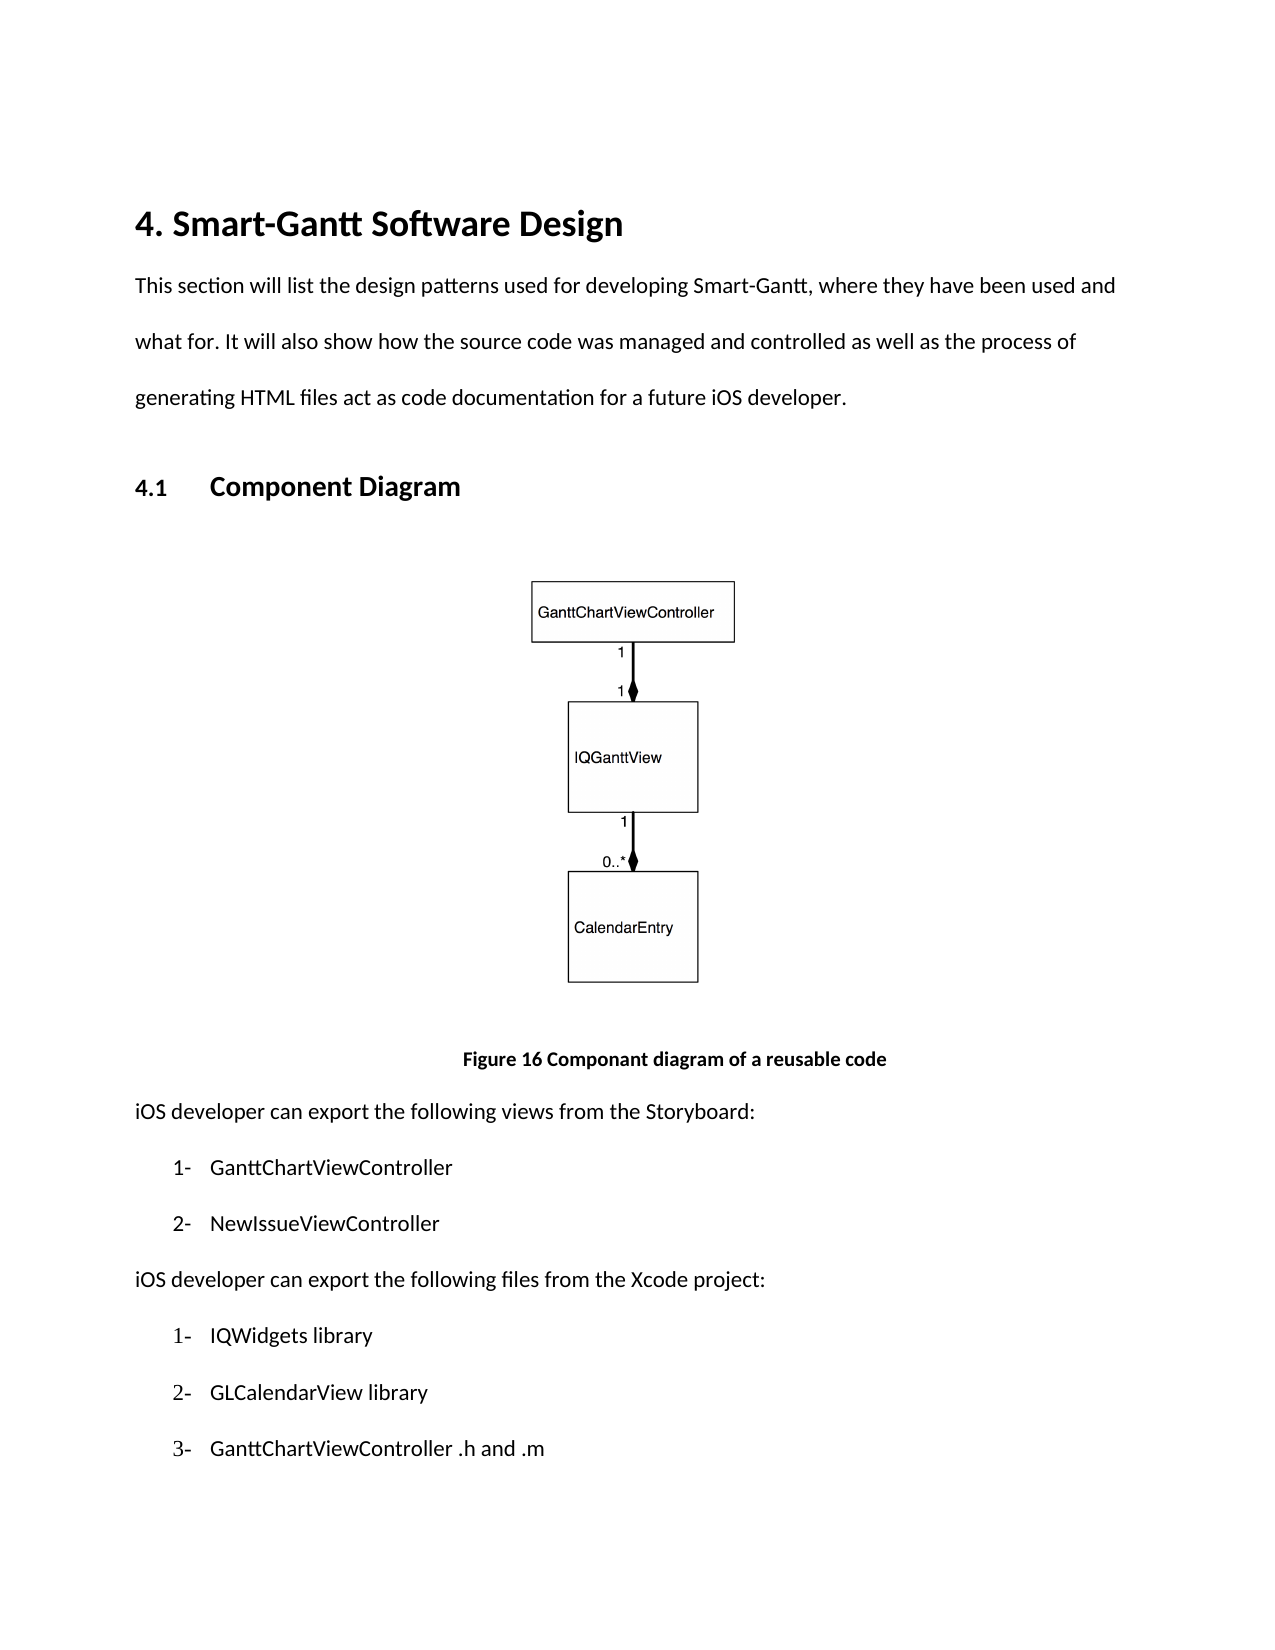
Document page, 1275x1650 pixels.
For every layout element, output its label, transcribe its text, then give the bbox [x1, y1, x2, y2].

text This section will list the design patterns used for developing Smart-Gantt, where they have been used and what for. It will also show how the source code was managed and controlled as well as the process of generating HTML files act as code documentation for a future iOS developer. [135, 271, 1140, 411]
text iOS developer can export the following files from the Xcode project: [135, 1266, 1140, 1293]
text iOS developer can export the following views from the Storyboard: [135, 1097, 1140, 1125]
subtitle Component Diagram [135, 468, 1140, 504]
subtitle Smart-Gantt Software Design [135, 200, 1140, 246]
list GanttChartViewController [172, 1153, 1140, 1181]
text Figure 16 Componant diagram of a reusable code [135, 1047, 1140, 1072]
list NewIssueViewController [172, 1209, 1140, 1237]
list GLCalendarView library [172, 1378, 1140, 1406]
picture [491, 532, 784, 1018]
list GanttChartViewController .h and .m [172, 1434, 1140, 1462]
list IQWidgets library [172, 1322, 1140, 1349]
